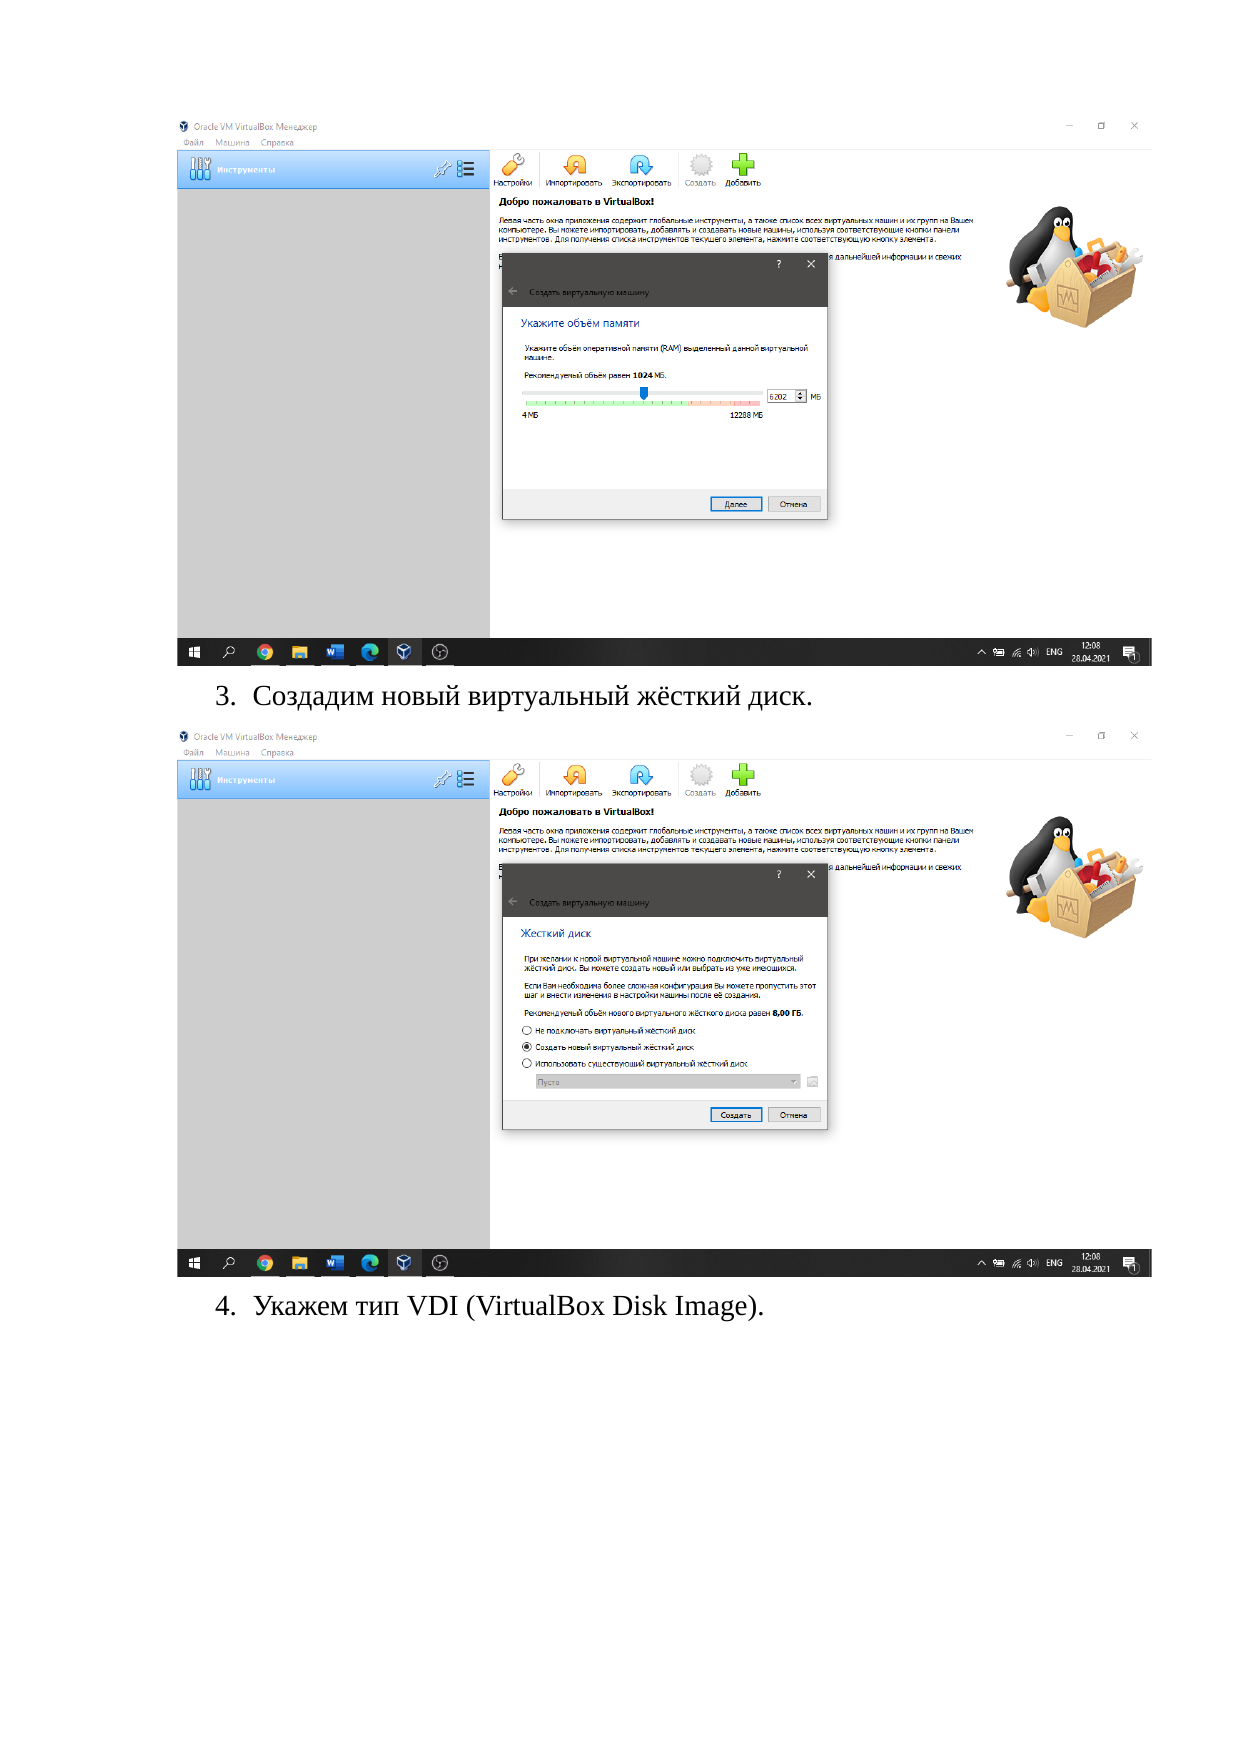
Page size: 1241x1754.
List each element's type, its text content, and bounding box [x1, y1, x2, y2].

list Создадим новый виртуальный жёсткий диск. [215, 678, 1152, 712]
list Укажем тип VDI (VirtualBox Disk Image). [215, 1288, 1152, 1322]
picture [177, 728, 1152, 1277]
picture [177, 118, 1152, 666]
